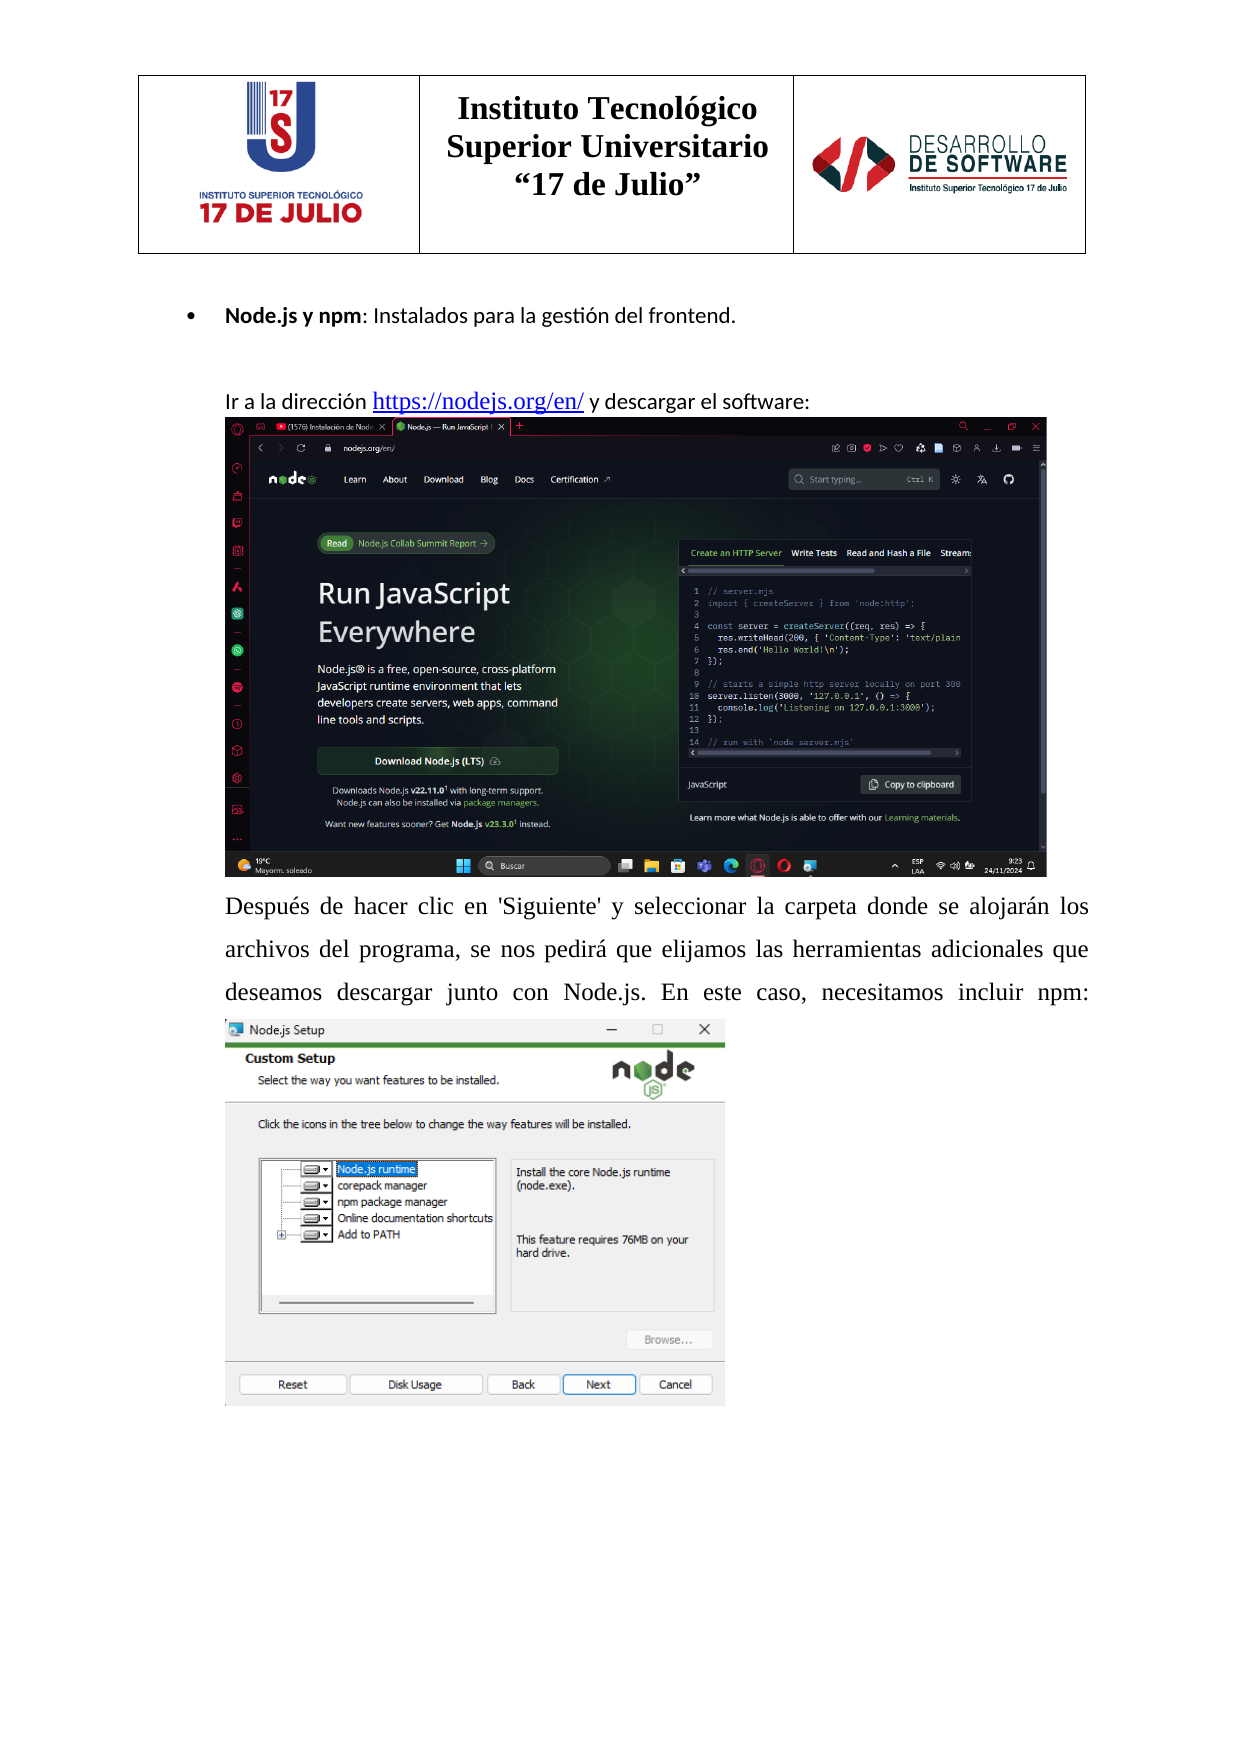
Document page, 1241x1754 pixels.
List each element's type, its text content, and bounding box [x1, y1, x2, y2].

list Node.js y npm: Instalados para la gestión del frontend. [187, 301, 1090, 329]
list Ir a la dirección https://nodejs.org/en/ y descargar el software: [225, 386, 1090, 415]
picture [806, 110, 1076, 215]
picture [225, 417, 1047, 877]
picture [196, 76, 364, 229]
picture [225, 1019, 725, 1406]
